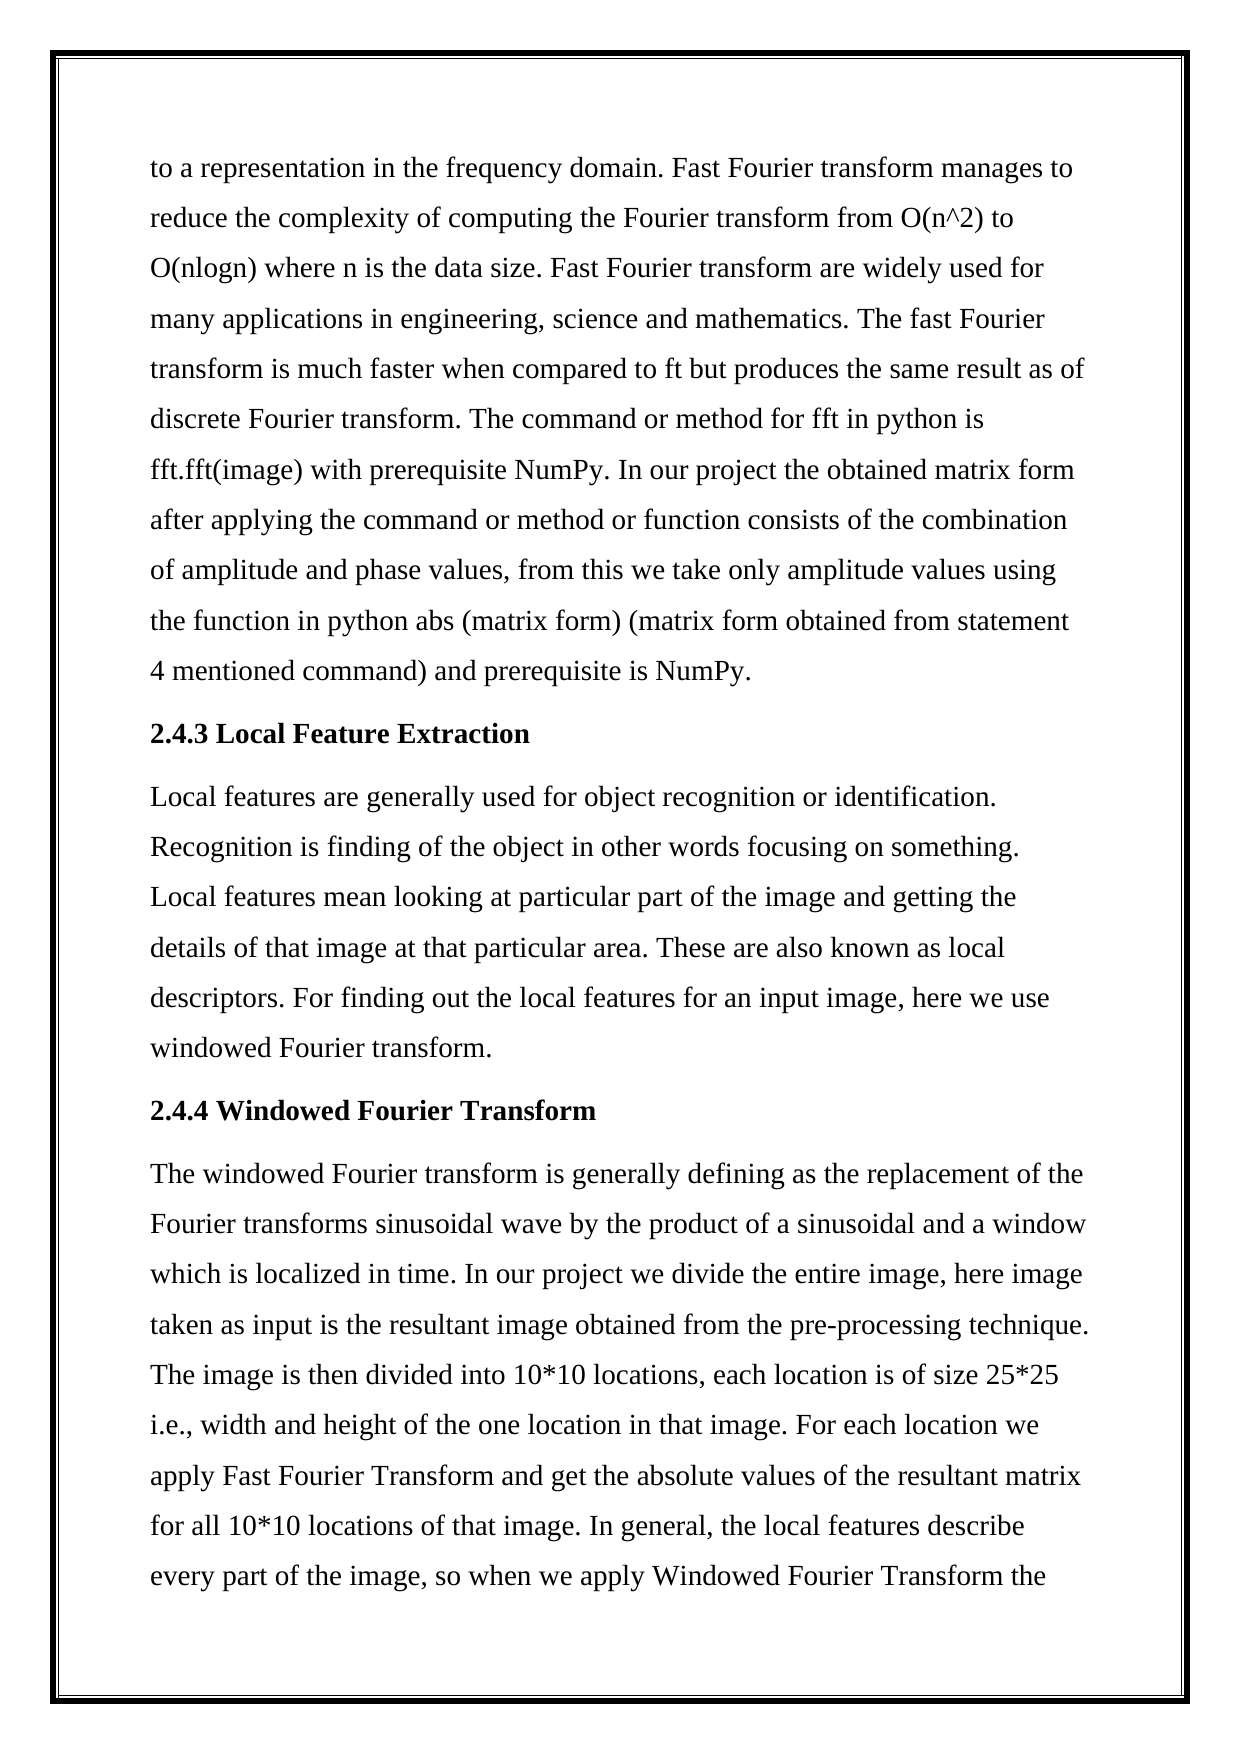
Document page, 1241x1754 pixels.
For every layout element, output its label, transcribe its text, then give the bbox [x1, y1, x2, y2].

text 2.4.4 Windowed Fourier Transform [150, 1093, 1090, 1127]
text Local features are generally used for object recognition or identification. Recognition is finding of the object in other words focusing on something. Local features mean looking at particular part of the image and getting the details of that image at that particular area. These are also known as local descriptors. For finding out the local features for an input image, here we use windowed Fourier transform. [150, 779, 1090, 1064]
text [150, 1156, 1090, 1592]
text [150, 150, 1090, 687]
text 2.4.3 Local Feature Extraction [150, 716, 1090, 749]
